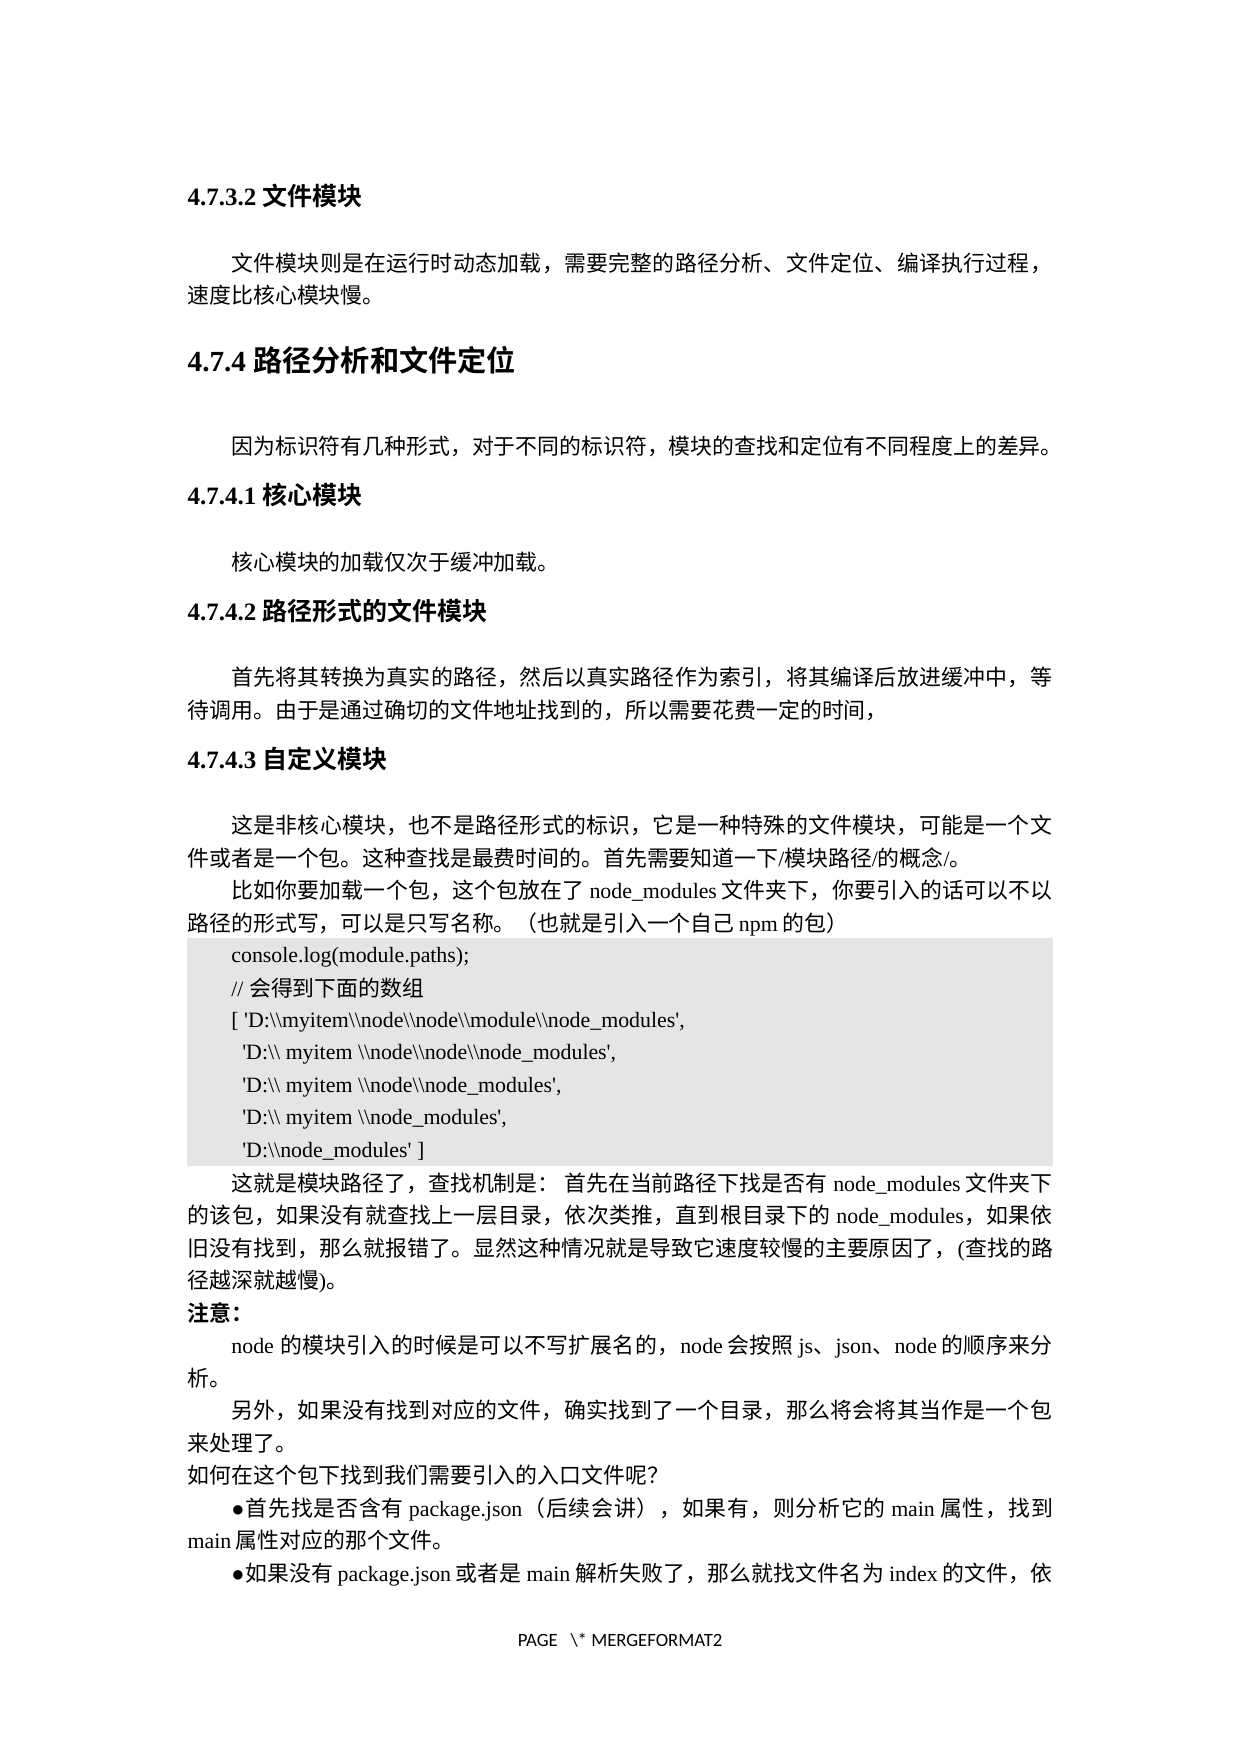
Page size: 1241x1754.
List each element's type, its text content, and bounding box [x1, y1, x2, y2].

text 4.7.4.1 核心模块 [187, 461, 1053, 526]
text 比如你要加载一个包，这个包放在了node_modules文件夹下，你要引入的话可以不以路径的形式写，可以是只写名称。（也就是引入一个自己npm的包） [187, 873, 1053, 938]
text 另外，如果没有找到对应的文件，确实找到了一个目录，那么将会将其当作是一个包来处理了。 [187, 1393, 1053, 1458]
text console.log(module.paths); [187, 938, 1053, 971]
text 如何在这个包下找到我们需要引入的入口文件呢？ [187, 1458, 1053, 1491]
text 注意： [187, 1296, 1053, 1328]
text // 会得到下面的数组 [187, 971, 1053, 1003]
text 'D:\\ myitem \\node_modules', [187, 1101, 1053, 1133]
text 文件模块则是在运行时动态加载，需要完整的路径分析、文件定位、编译执行过程，速度比核心模块慢。 [187, 245, 1053, 310]
text 这是非核心模块，也不是路径形式的标识，它是一种特殊的文件模块，可能是一个文件或者是一个包。这种查找是最费时间的。首先需要知道一下/模块路径/的概念/。 [187, 808, 1053, 873]
text 4.7.4 路径分析和文件定位 [187, 326, 1053, 391]
text 4.7.4.2 路径形式的文件模块 [187, 577, 1053, 642]
text 首先将其转换为真实的路径，然后以真实路径作为索引，将其编译后放进缓冲中，等待调用。由于是通过确切的文件地址找到的，所以需要花费一定的时间， [187, 660, 1053, 725]
text node 的模块引入的时候是可以不写扩展名的，node会按照js、json、node的顺序来分析。 [187, 1328, 1053, 1393]
text 4.7.3.2 文件模块 [187, 162, 1053, 227]
text [ 'D:\\myitem\\node\\node\\module\\node_modules', [187, 1003, 1053, 1036]
text 4.7.4.3 自定义模块 [187, 725, 1053, 790]
text 这就是模块路径了，查找机制是： 首先在当前路径下找是否有node_modules文件夹下的该包，如果没有就查找上一层目录，依次类推，直到根目录下的node_modules，如果依旧没有找到，那么就报错了。显然这种情况就是导致它速度较慢的主要原因了，(查找的路径越深就越慢)。 [187, 1166, 1053, 1296]
text 'D:\\node_modules' ] [187, 1133, 1053, 1166]
text 'D:\\ myitem \\node\\node_modules', [187, 1068, 1053, 1101]
text 因为标识符有几种形式，对于不同的标识符，模块的查找和定位有不同程度上的差异。 [187, 429, 1053, 461]
text 'D:\\ myitem \\node\\node\\node_modules', [187, 1036, 1053, 1068]
text 核心模块的加载仅次于缓冲加载。 [187, 544, 1053, 577]
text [187, 1556, 1053, 1588]
text ●首先找是否含有package.json（后续会讲），如果有，则分析它的main属性，找到main属性对应的那个文件。 [187, 1491, 1053, 1556]
